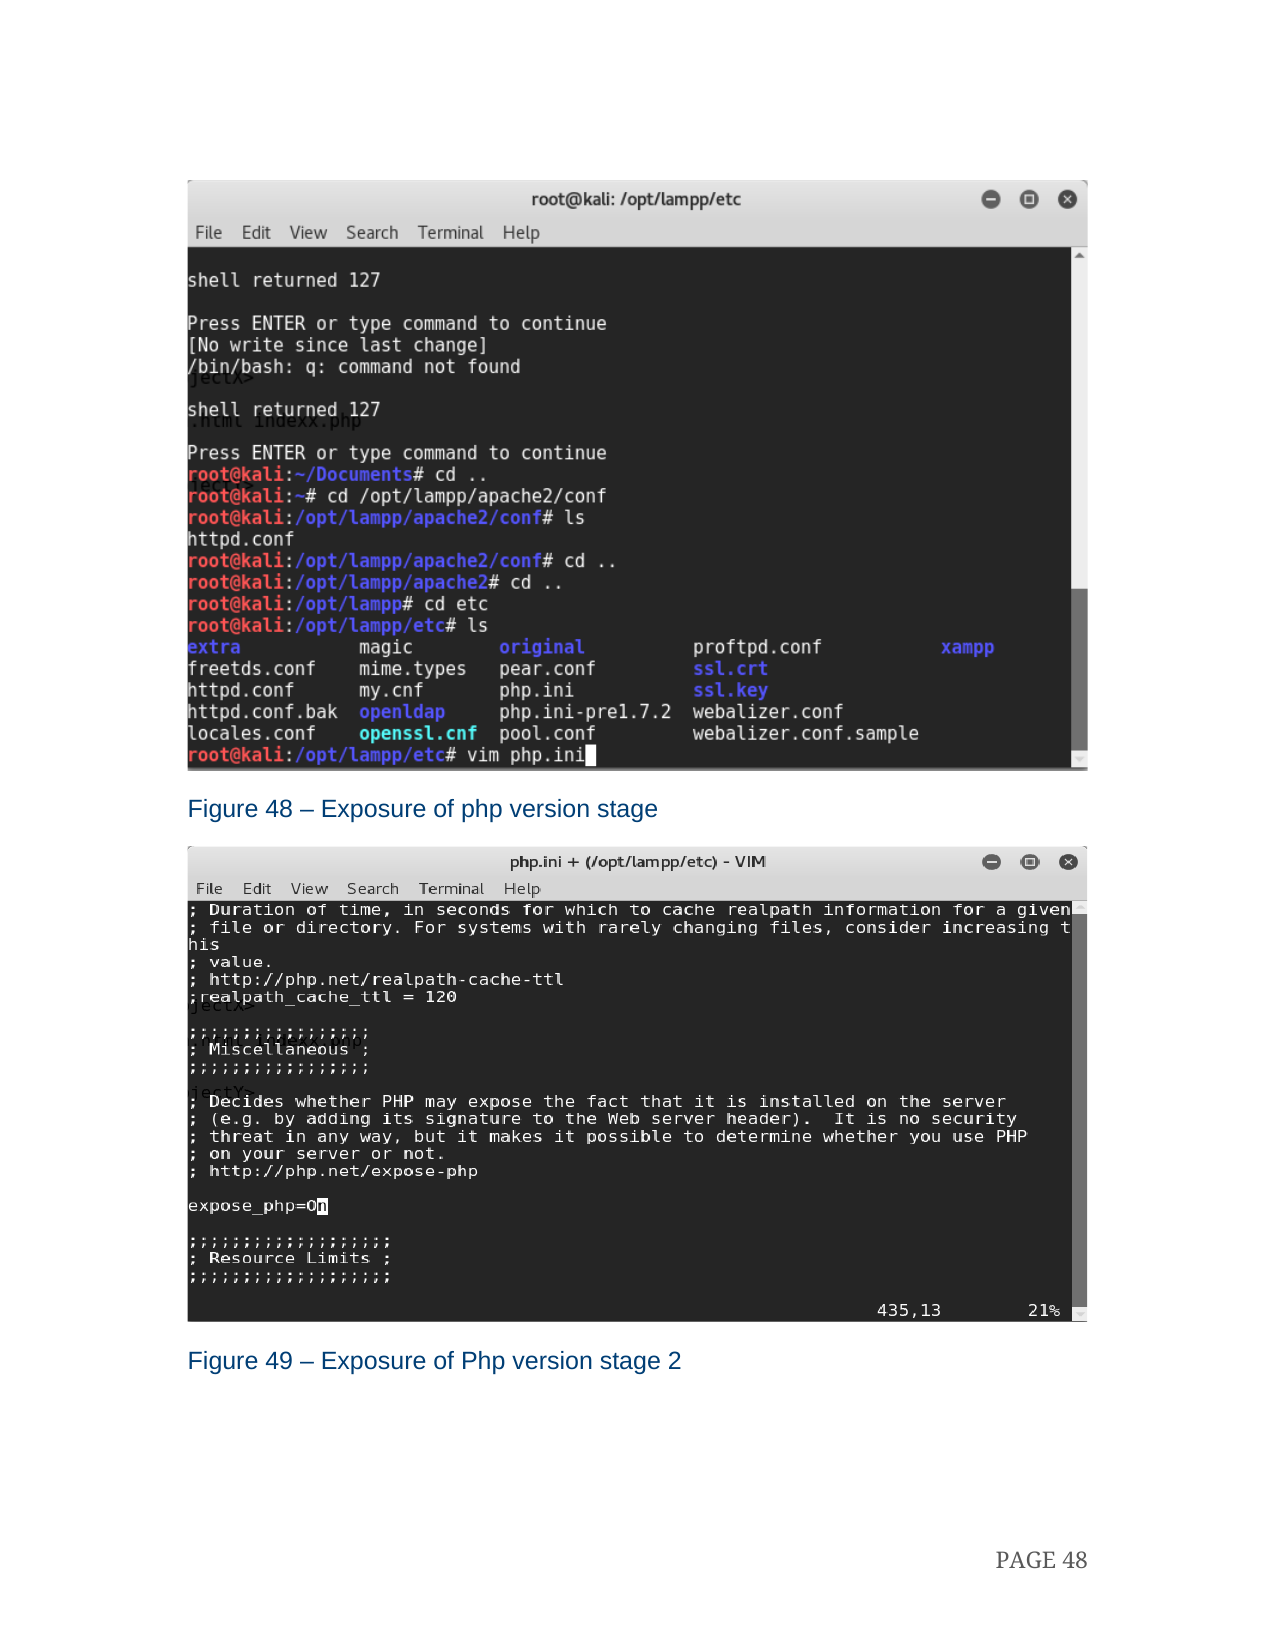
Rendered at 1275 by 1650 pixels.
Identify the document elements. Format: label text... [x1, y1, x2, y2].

text Figure 48 – Exposure of php version stage [187, 794, 1087, 823]
text Figure 49 – Exposure of Php version stage 2 [187, 1346, 1087, 1375]
picture [187, 180, 1088, 771]
picture [187, 846, 1088, 1322]
